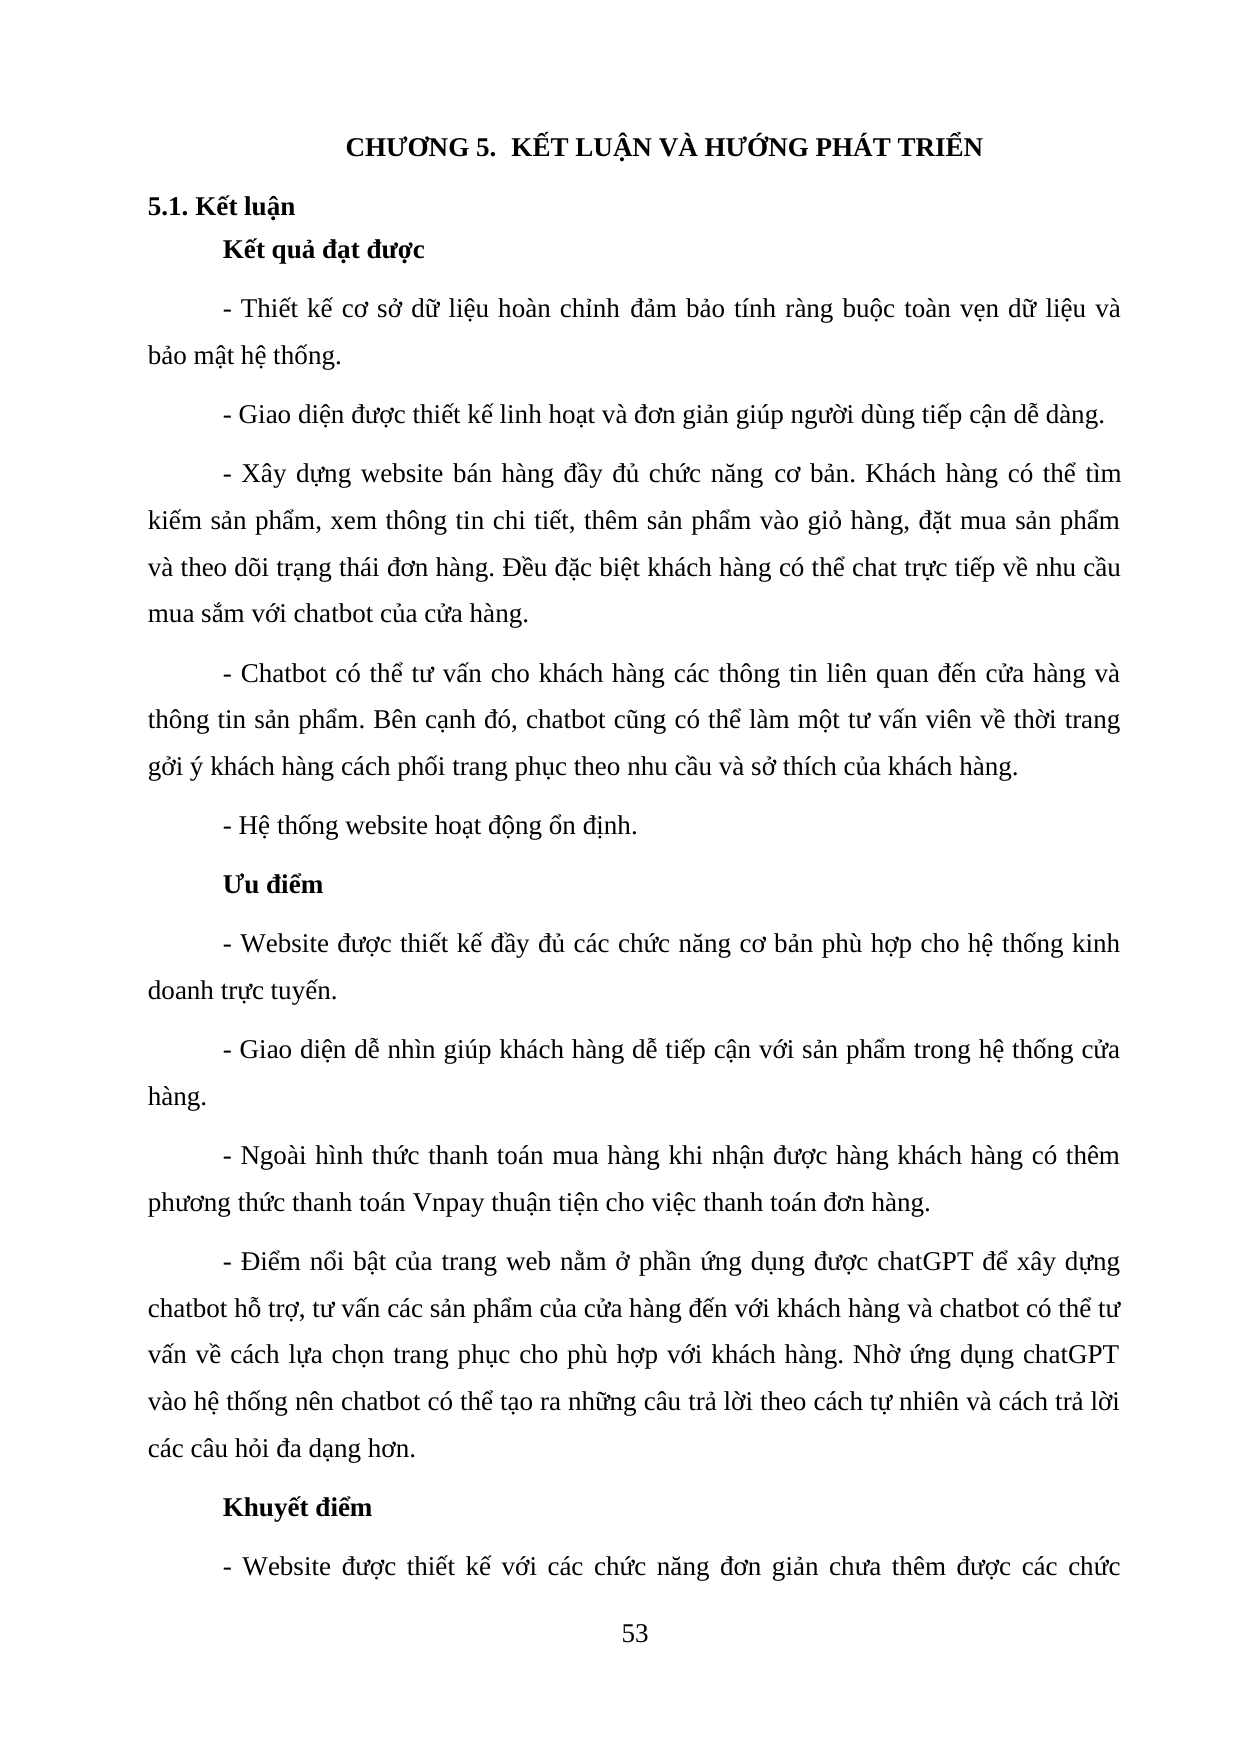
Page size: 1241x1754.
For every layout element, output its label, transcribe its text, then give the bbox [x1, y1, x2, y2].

text Ưu điểm [148, 868, 1122, 899]
text - Hệ thống website hoạt động ổn định. [148, 809, 1122, 840]
text - Thiết kế cơ sở dữ liệu hoàn chỉnh đảm bảo tính ràng buộc toàn vẹn dữ liệu và bảo mật hệ thống. [148, 293, 1122, 370]
text - Ngoài hình thức thanh toán mua hàng khi nhận được hàng khách hàng có thêm phương thức thanh toán Vnpay thuận tiện cho việc thanh toán đơn hàng. [148, 1139, 1122, 1217]
text - Giao diện được thiết kế linh hoạt và đơn giản giúp người dùng tiếp cận dễ dàng. [148, 398, 1122, 429]
text - Chatbot có thể tư vấn cho khách hàng các thông tin liên quan đến cửa hàng và thông tin sản phẩm. Bên cạnh đó, chatbot cũng có thể làm một tư vấn viên về thời trang gởi ý khách hàng cách phối trang phục theo nhu cầu và sở thích của khách hàng. [148, 657, 1122, 781]
text - Xây dựng website bán hàng đầy đủ chức năng cơ bản. Khách hàng có thể tìm kiếm sản phẩm, xem thông tin chi tiết, thêm sản phẩm vào giỏ hàng, đặt mua sản phẩm và theo dõi trạng thái đơn hàng. Đều đặc biệt khách hàng có thể chat trực tiếp về nhu cầu mua sắm với chatbot của cửa hàng. [148, 458, 1122, 629]
text - Website được thiết kế đầy đủ các chức năng cơ bản phù hợp cho hệ thống kinh doanh trực tuyến. [148, 928, 1122, 1005]
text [148, 1550, 1122, 1581]
text Kết quả đạt được [148, 233, 1122, 264]
text - Điểm nổi bật của trang web nằm ở phần ứng dụng được chatGPT để xây dựng chatbot hỗ trợ, tư vấn các sản phẩm của cửa hàng đến với khách hàng và chatbot có thể tư vấn về cách lựa chọn trang phục cho phù hợp với khách hàng. Nhờ ứng dụng chatGPT vào hệ thống nên chatbot có thể tạo ra những câu trả lời theo cách tự nhiên và cách trả lời các câu hỏi đa dạng hơn. [148, 1245, 1122, 1463]
subtitle KẾT LUẬN VÀ HƯỚNG PHÁT TRIỂN [148, 131, 1122, 162]
subtitle Kết luận [148, 190, 1122, 221]
text Khuyết điểm [148, 1491, 1122, 1522]
text - Giao diện dễ nhìn giúp khách hàng dễ tiếp cận với sản phẩm trong hệ thống cửa hàng. [148, 1033, 1122, 1111]
